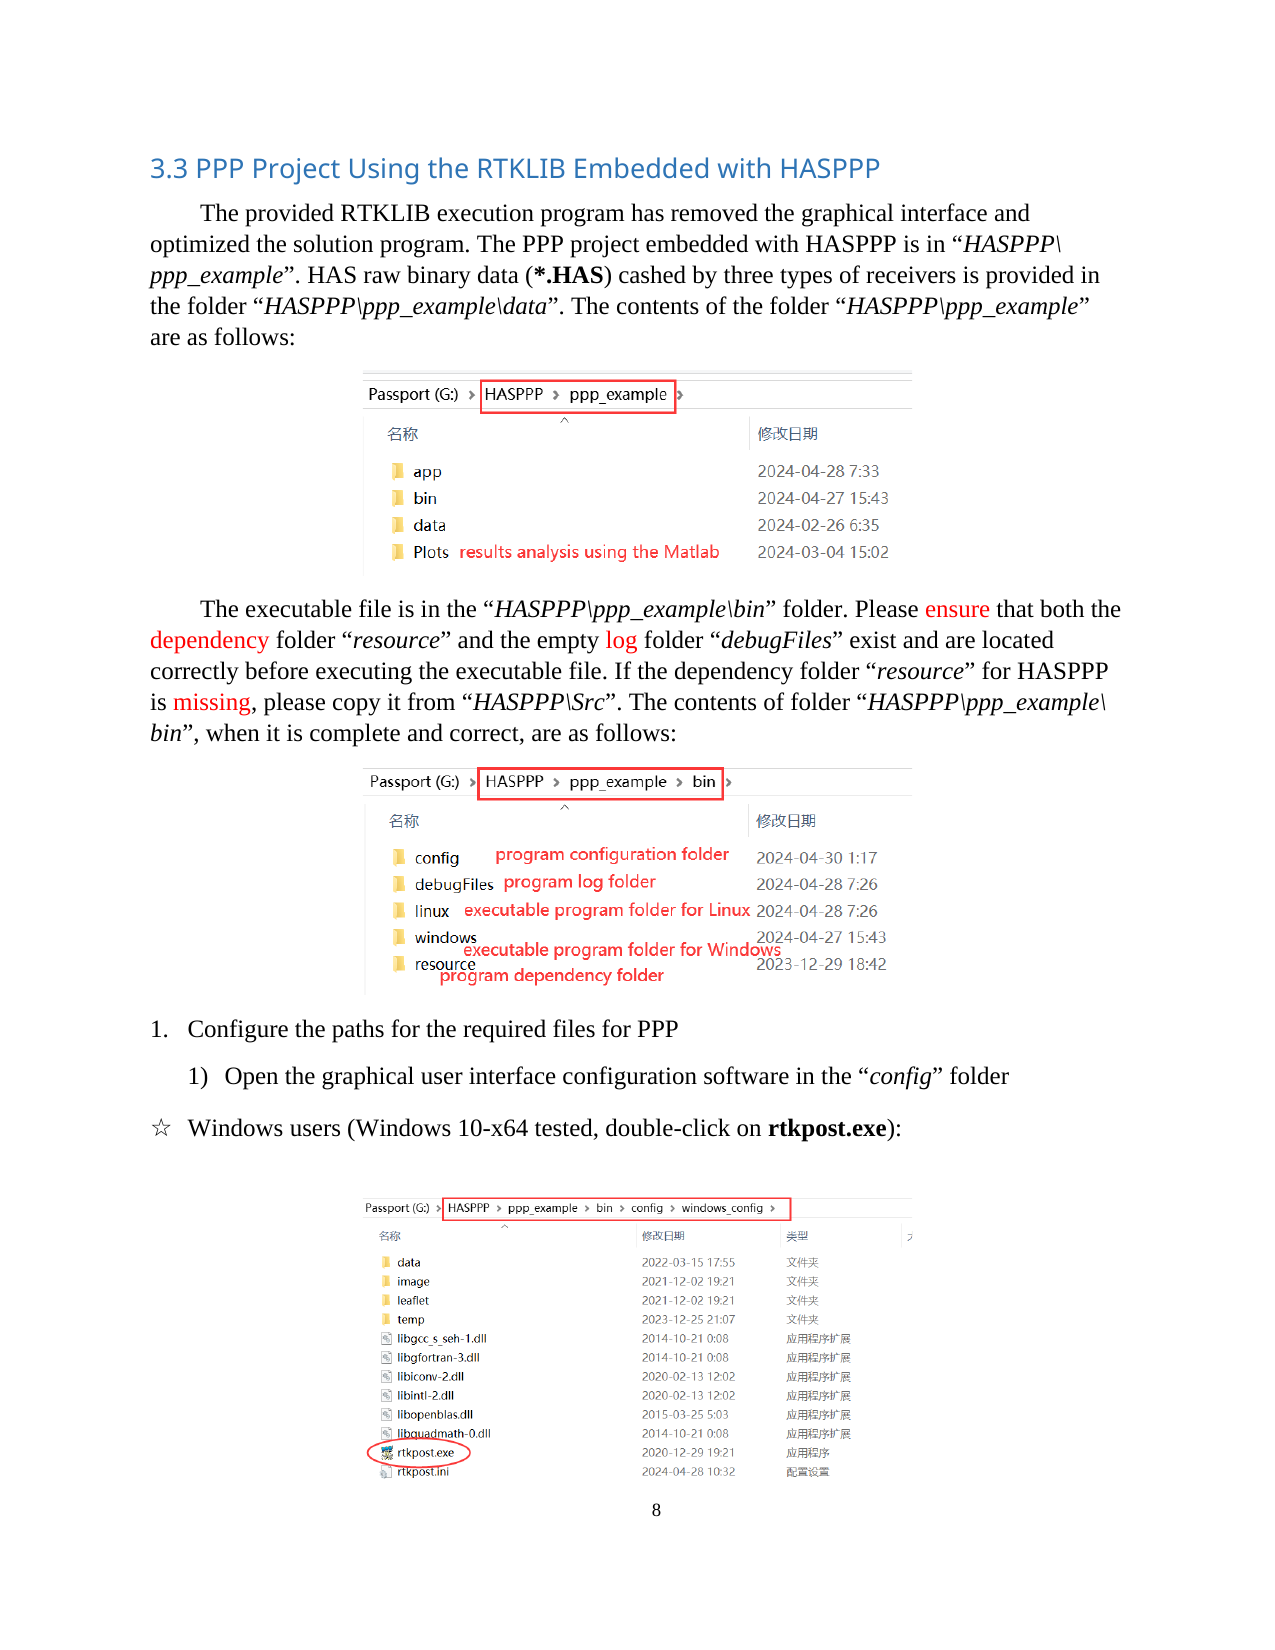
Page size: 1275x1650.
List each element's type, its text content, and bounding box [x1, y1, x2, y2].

subtitle 3.3 PPP Project Using the RTKLIB Embedded with HASPPP [150, 150, 1125, 187]
list Open the graphical user interface configuration software in the “config” folder [187, 1061, 1125, 1090]
picture [362, 1193, 913, 1489]
text The provided RTKLIB execution program has removed the graphical interface and optimized the solution program. The PPP project embedded with HASPPP is in “HASPPP\ppp_example”. HAS raw binary data (*.HAS) cashed by three types of receivers is provided in the folder “HASPPP\ppp_example\data”. The contents of the folder “HASPPP\ppp_example” are as follows: [150, 198, 1125, 351]
picture [362, 766, 913, 995]
list Windows users (Windows 10-x64 tested, double-click on rtkpost.exe): [150, 1109, 1125, 1143]
list Configure the paths for the required files for PPP [150, 1014, 1125, 1042]
text The executable file is in the “HASPPP\ppp_example\bin” folder. Please ensure that both the dependency folder “resource” and the empty log folder “debugFiles” exist and are located correctly before executing the executable file. If the dependency folder “resource” for HASPPP is missing, please copy it from “HASPPP\Src”. The contents of folder “HASPPP\ppp_example\bin”, when it is complete and correct, are as follows: [150, 594, 1125, 747]
picture [362, 370, 913, 576]
